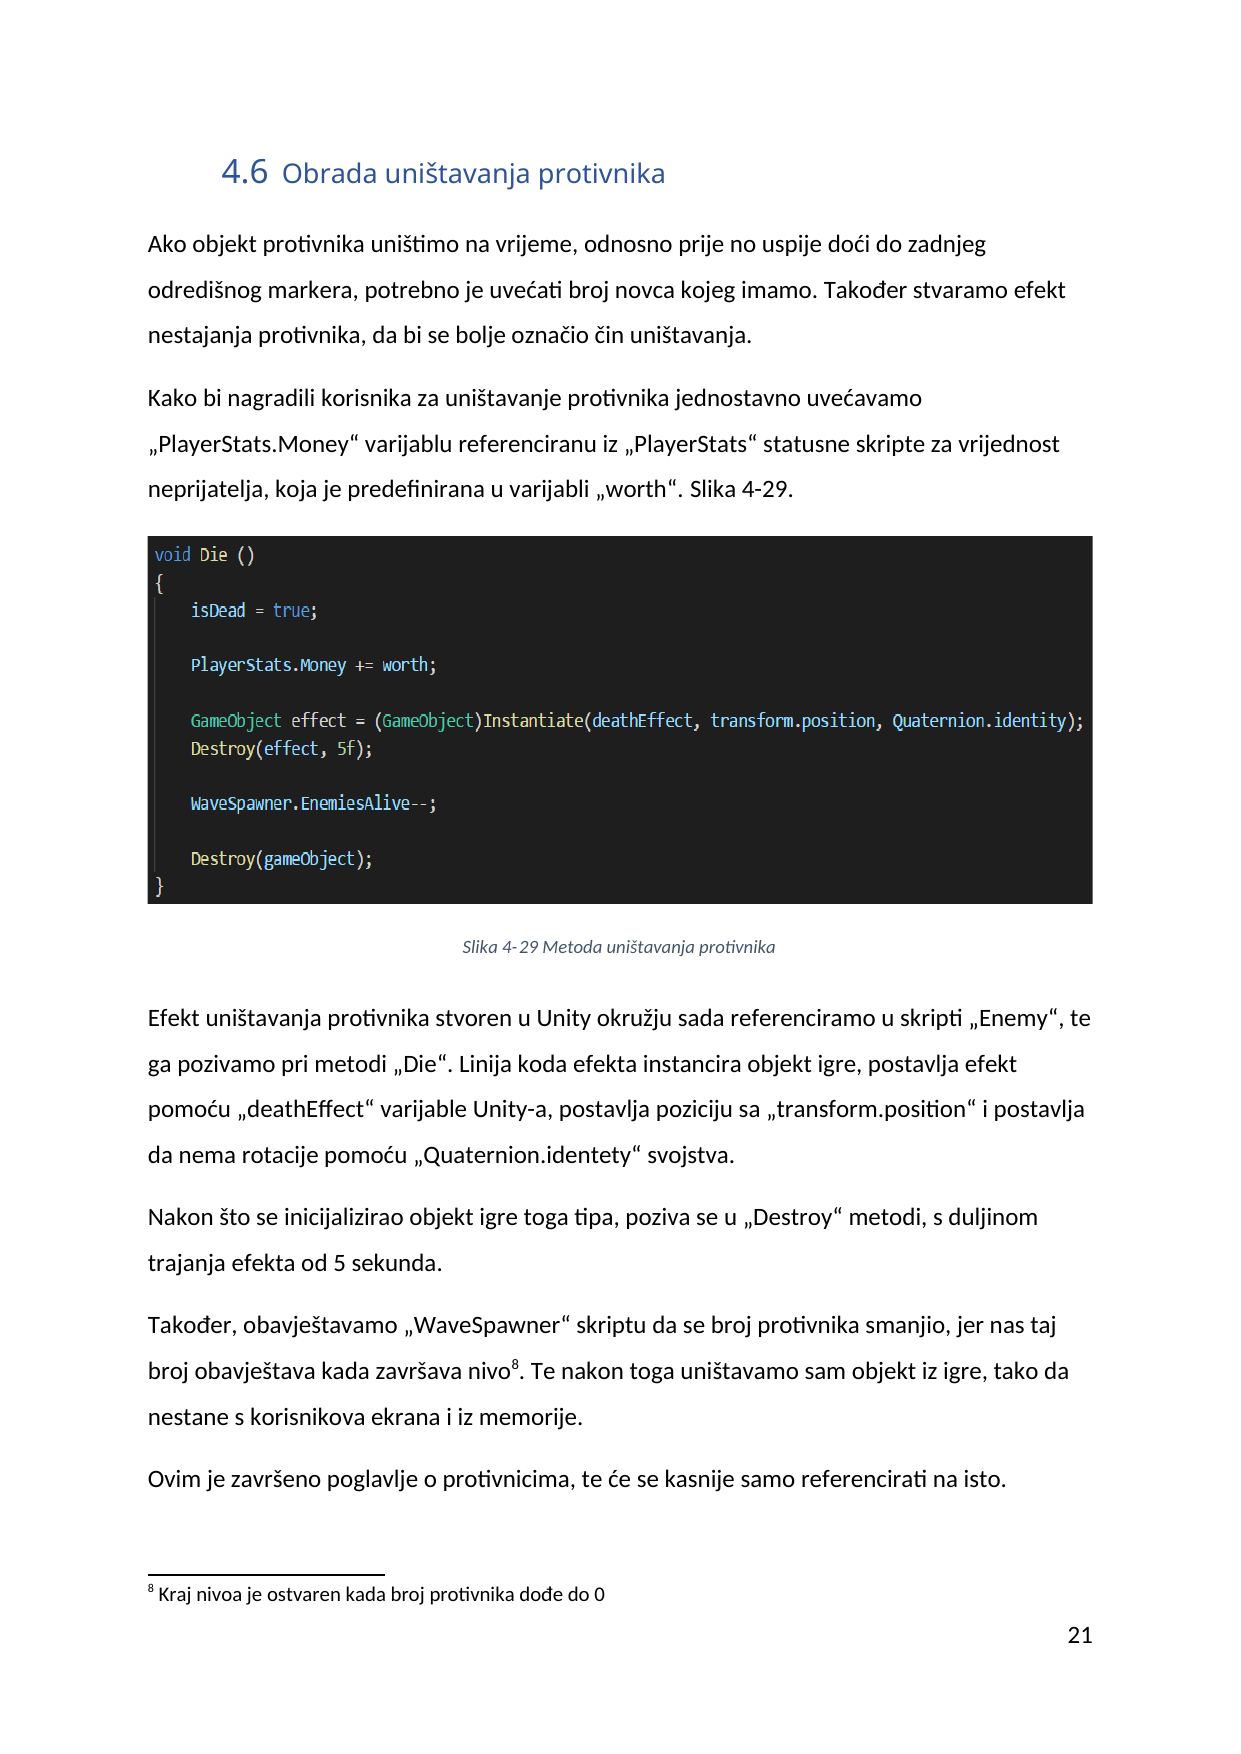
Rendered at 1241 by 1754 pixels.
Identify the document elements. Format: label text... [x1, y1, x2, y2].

text Ovim je završeno poglavlje o protivnicima, te će se kasnije samo referencirati na isto. [148, 1463, 1093, 1494]
subtitle Obrada uništavanja protivnika [221, 148, 1093, 193]
picture [147, 536, 1093, 904]
text Također, obavještavamo „WaveSpawner“ skriptu da se broj protivnika smanjio, jer nas taj broj obavještava kada završava nivo. Te nakon toga uništavamo sam objekt iz igre, tako da nestane s korisnikova ekrana i iz memorije. [148, 1310, 1093, 1432]
text Efekt uništavanja protivnika stvoren u Unity okružju sada referenciramo u skripti „Enemy“, te ga pozivamo pri metodi „Die“. Linija koda efekta instancira objekt igre, postavlja efekt pomoću „deathEffect“ varijable Unity-a, postavlja poziciju sa „transform.position“ i postavlja da nema rotacije pomoću „Quaternion.identety“ svojstva. [148, 1002, 1093, 1170]
text Ako objekt protivnika uništimo na vrijeme, odnosno prije no uspije doći do zadnjeg odredišnog markera, potrebno je uvećati broj novca kojeg imamo. Također stvaramo efekt nestajanja protivnika, da bi se bolje označio čin uništavanja. [148, 228, 1093, 350]
text Nakon što se inicijalizirao objekt igre toga tipa, poziva se u „Destroy“ metodi, s duljinom trajanja efekta od 5 sekunda. [148, 1202, 1093, 1278]
